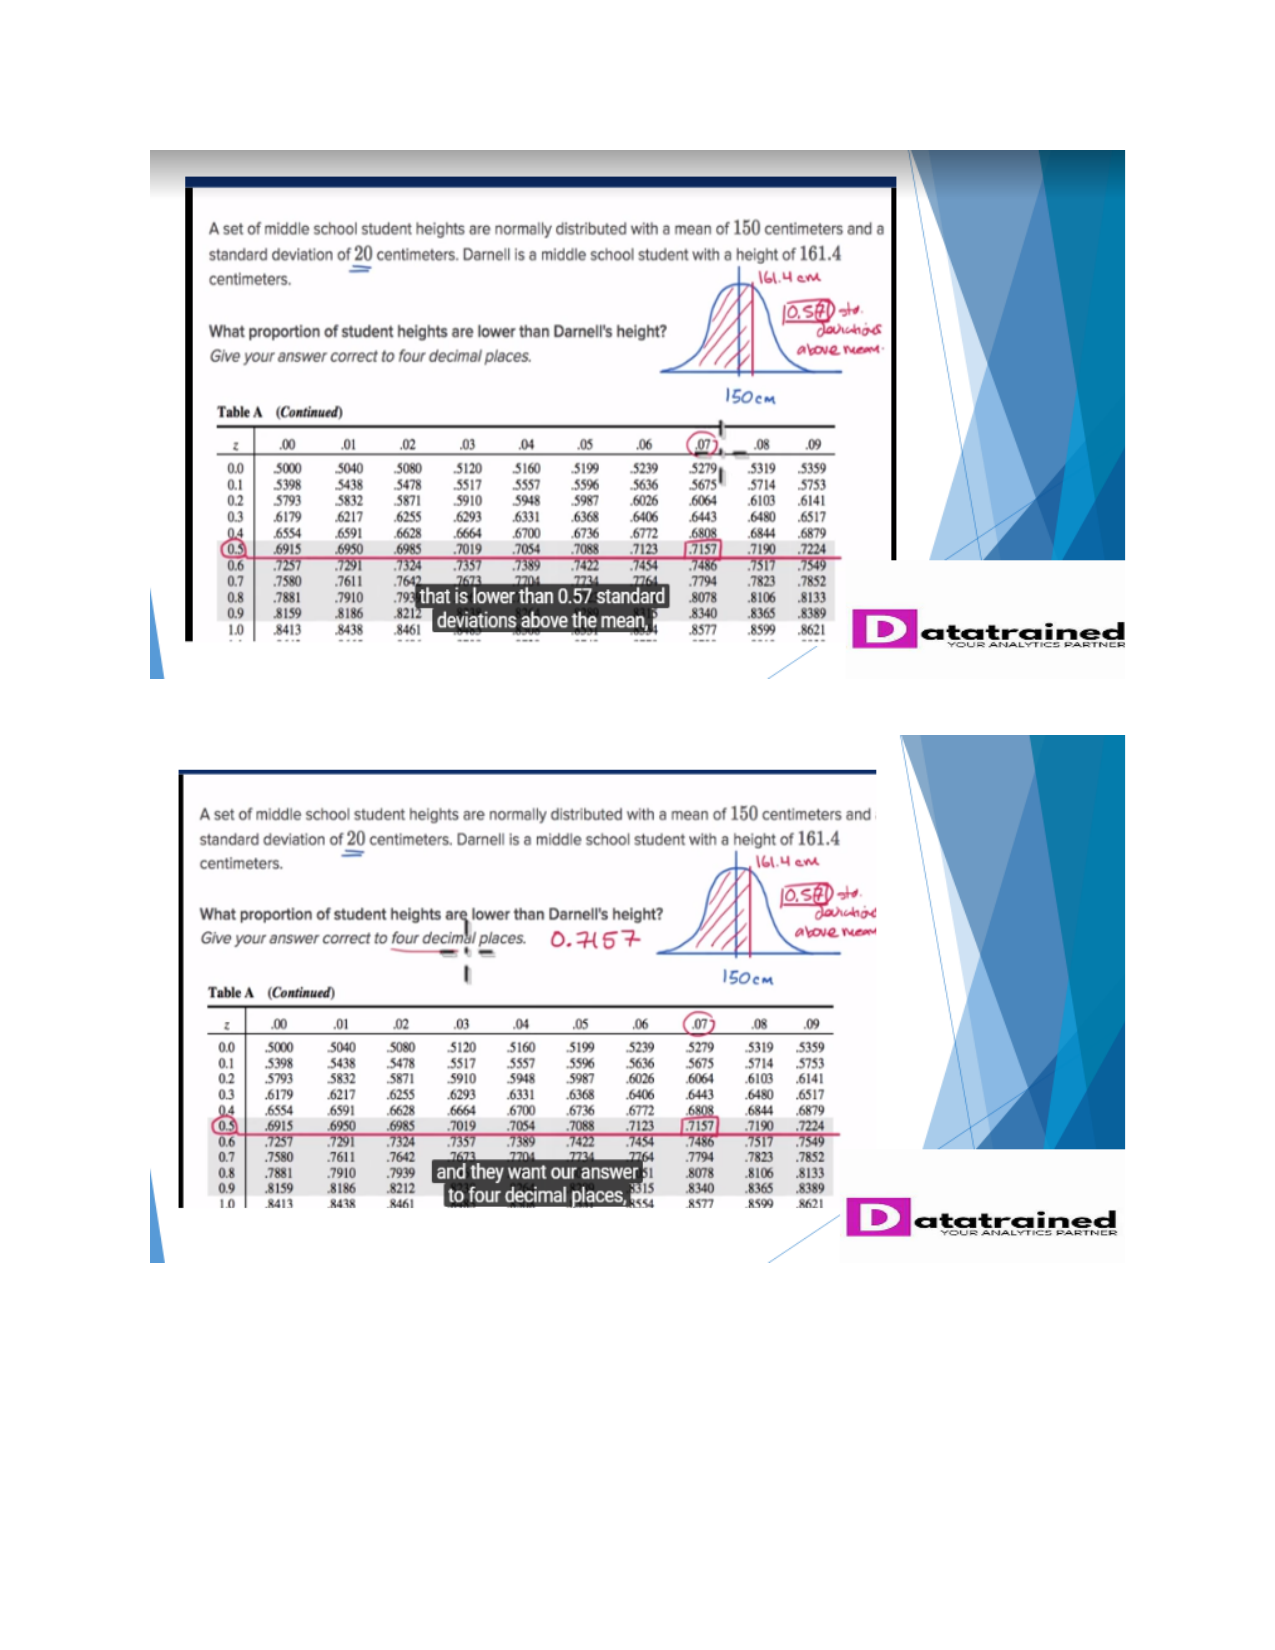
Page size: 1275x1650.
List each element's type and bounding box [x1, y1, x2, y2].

picture [150, 735, 1125, 1263]
picture [150, 150, 1125, 679]
